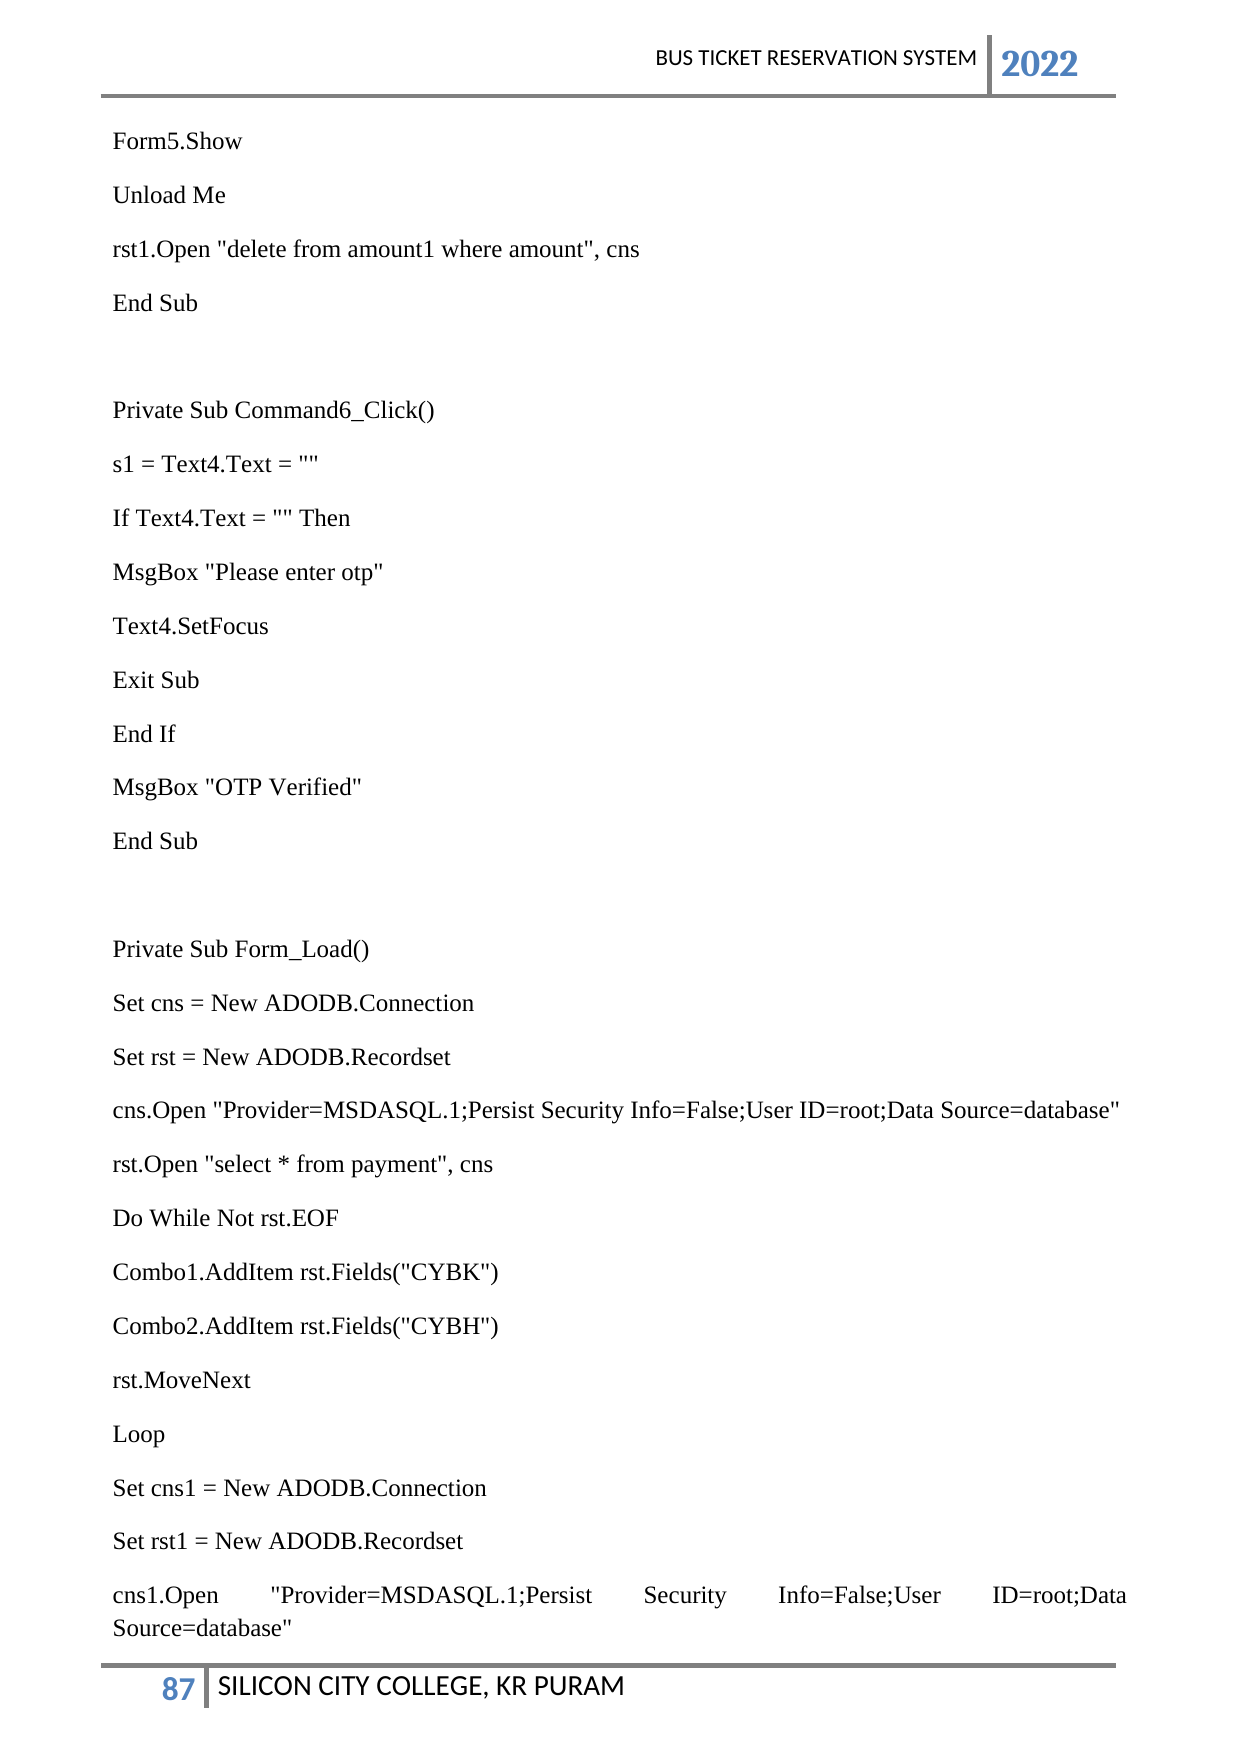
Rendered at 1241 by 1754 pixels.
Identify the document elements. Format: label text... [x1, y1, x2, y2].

text Set rst1 = New ADODB.Recordset [112, 1526, 1128, 1555]
text MsgBox "Please enter otp" [112, 557, 1128, 586]
text s1 = Text4.Text = "" [112, 449, 1128, 478]
text rst.MoveNext [112, 1365, 1128, 1394]
text Private Sub Form_Load() [112, 934, 1128, 963]
text End Sub [112, 288, 1128, 317]
text End If [112, 719, 1128, 747]
text Set cns = New ADODB.Connection [112, 988, 1128, 1017]
text Do While Not rst.EOF [112, 1203, 1128, 1232]
text Set cns1 = New ADODB.Connection [112, 1473, 1128, 1501]
text Exit Sub [112, 665, 1128, 693]
text If Text4.Text = "" Then [112, 503, 1128, 532]
text cns1.Open "Provider=MSDASQL.1;Persist Security Info=False;User ID=root;Data Source=database" [112, 1580, 1128, 1642]
text End Sub [112, 826, 1128, 855]
text Unload Me [112, 180, 1128, 209]
text rst.Open "select * from payment", cns [112, 1149, 1128, 1178]
text MsgBox "OTP Verified" [112, 772, 1128, 801]
text Combo1.AddItem rst.Fields("CYBK") [112, 1257, 1128, 1286]
text Set rst = New ADODB.Recordset [112, 1042, 1128, 1071]
text rst1.Open "delete from amount1 where amount", cns [112, 234, 1128, 263]
text Private Sub Command6_Click() [112, 396, 1128, 424]
text Combo2.AddItem rst.Fields("CYBH") [112, 1311, 1128, 1340]
text Form5.Show [112, 126, 1128, 155]
text cns.Open "Provider=MSDASQL.1;Persist Security Info=False;User ID=root;Data Source=database" [112, 1096, 1128, 1124]
text Text4.SetFocus [112, 611, 1128, 640]
text Loop [112, 1419, 1128, 1447]
